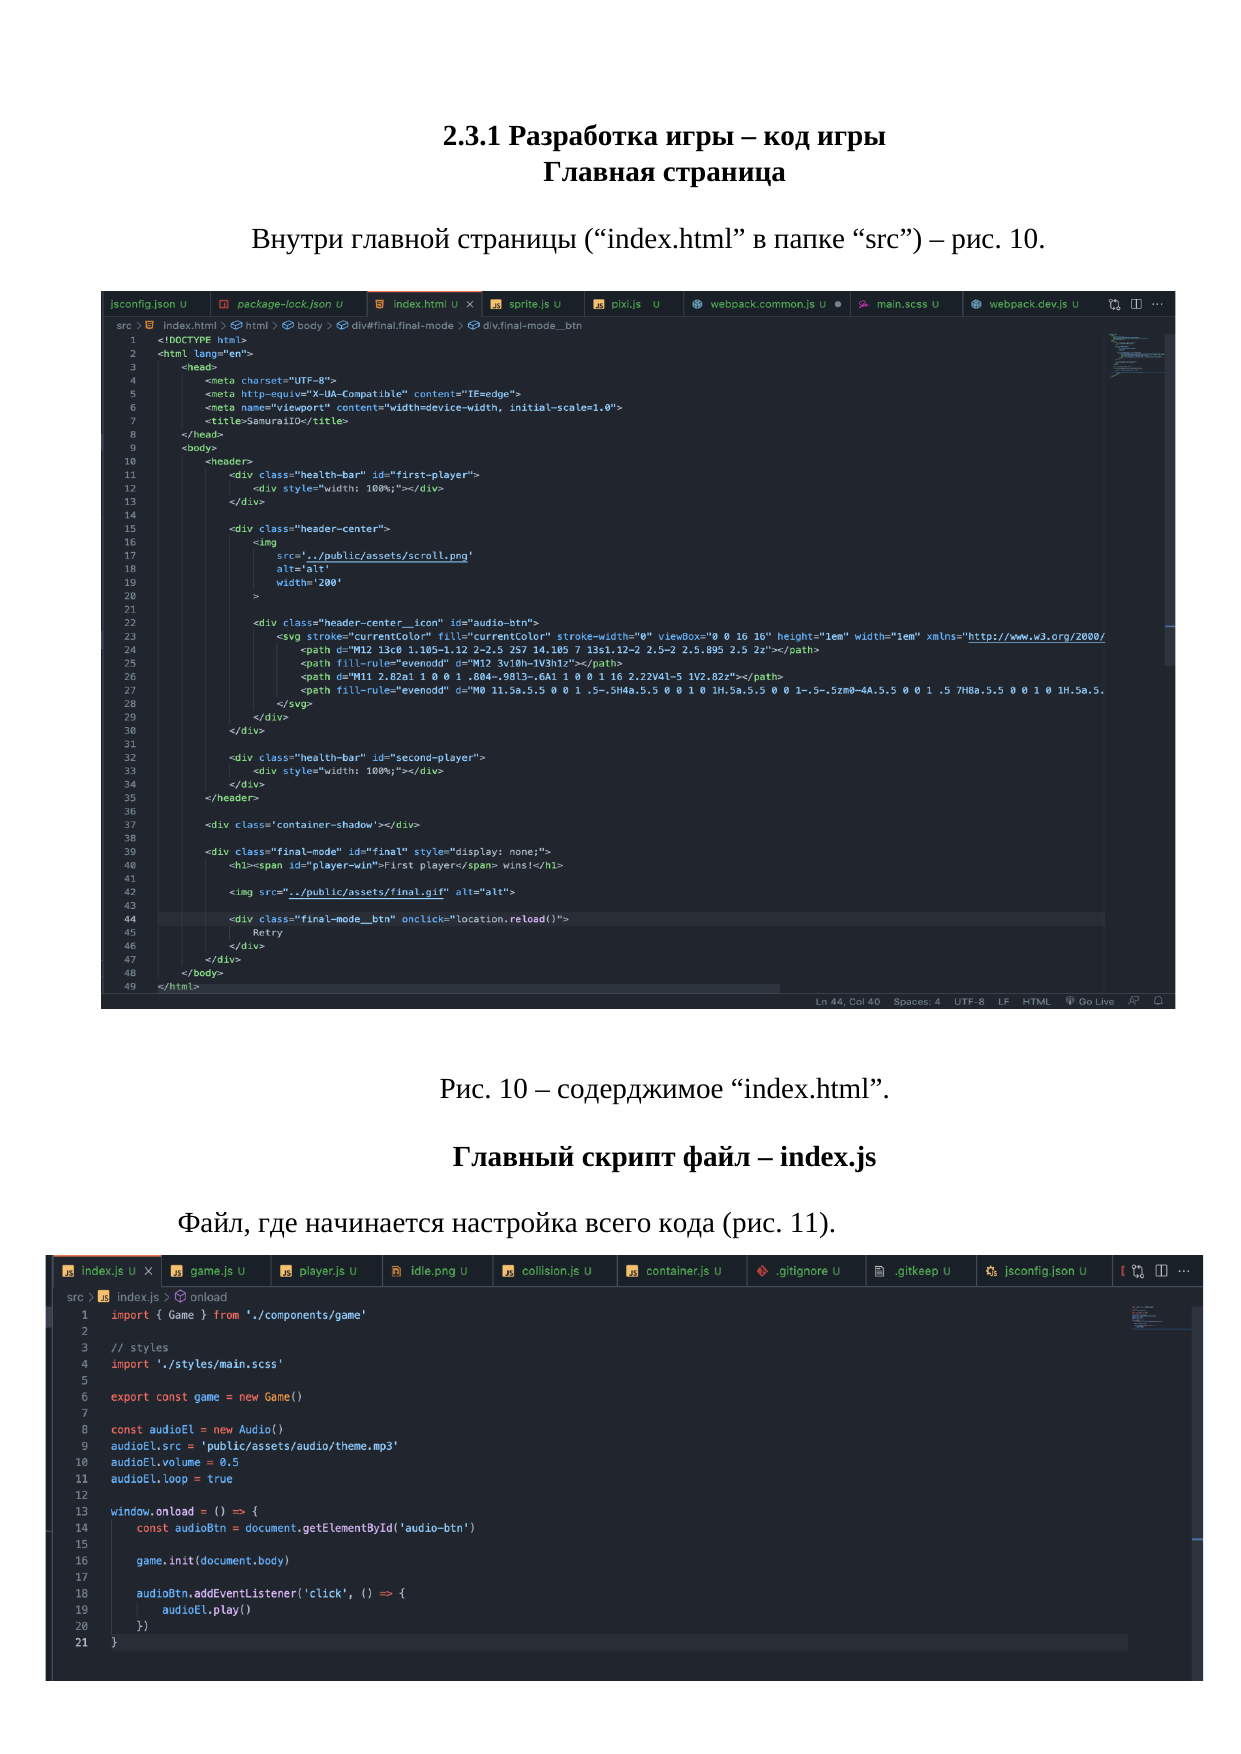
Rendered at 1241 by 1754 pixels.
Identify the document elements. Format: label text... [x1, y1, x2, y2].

text Файл, где начинается настройка всего кода (рис. 11). [177, 1206, 1152, 1239]
subtitle 2.3.1 Разработка игры – код игры [177, 118, 1152, 152]
text Главный скрипт файл – index.js [177, 1139, 1152, 1172]
picture [101, 291, 1176, 1009]
picture [45, 1255, 1204, 1681]
text Рис. 10 – содерджимое “index.html”. [177, 1072, 1152, 1105]
text Главная страница [177, 154, 1152, 188]
text Внутри главной страницы (“index.html” в папке “src”) – рис. 10. [177, 221, 1152, 255]
